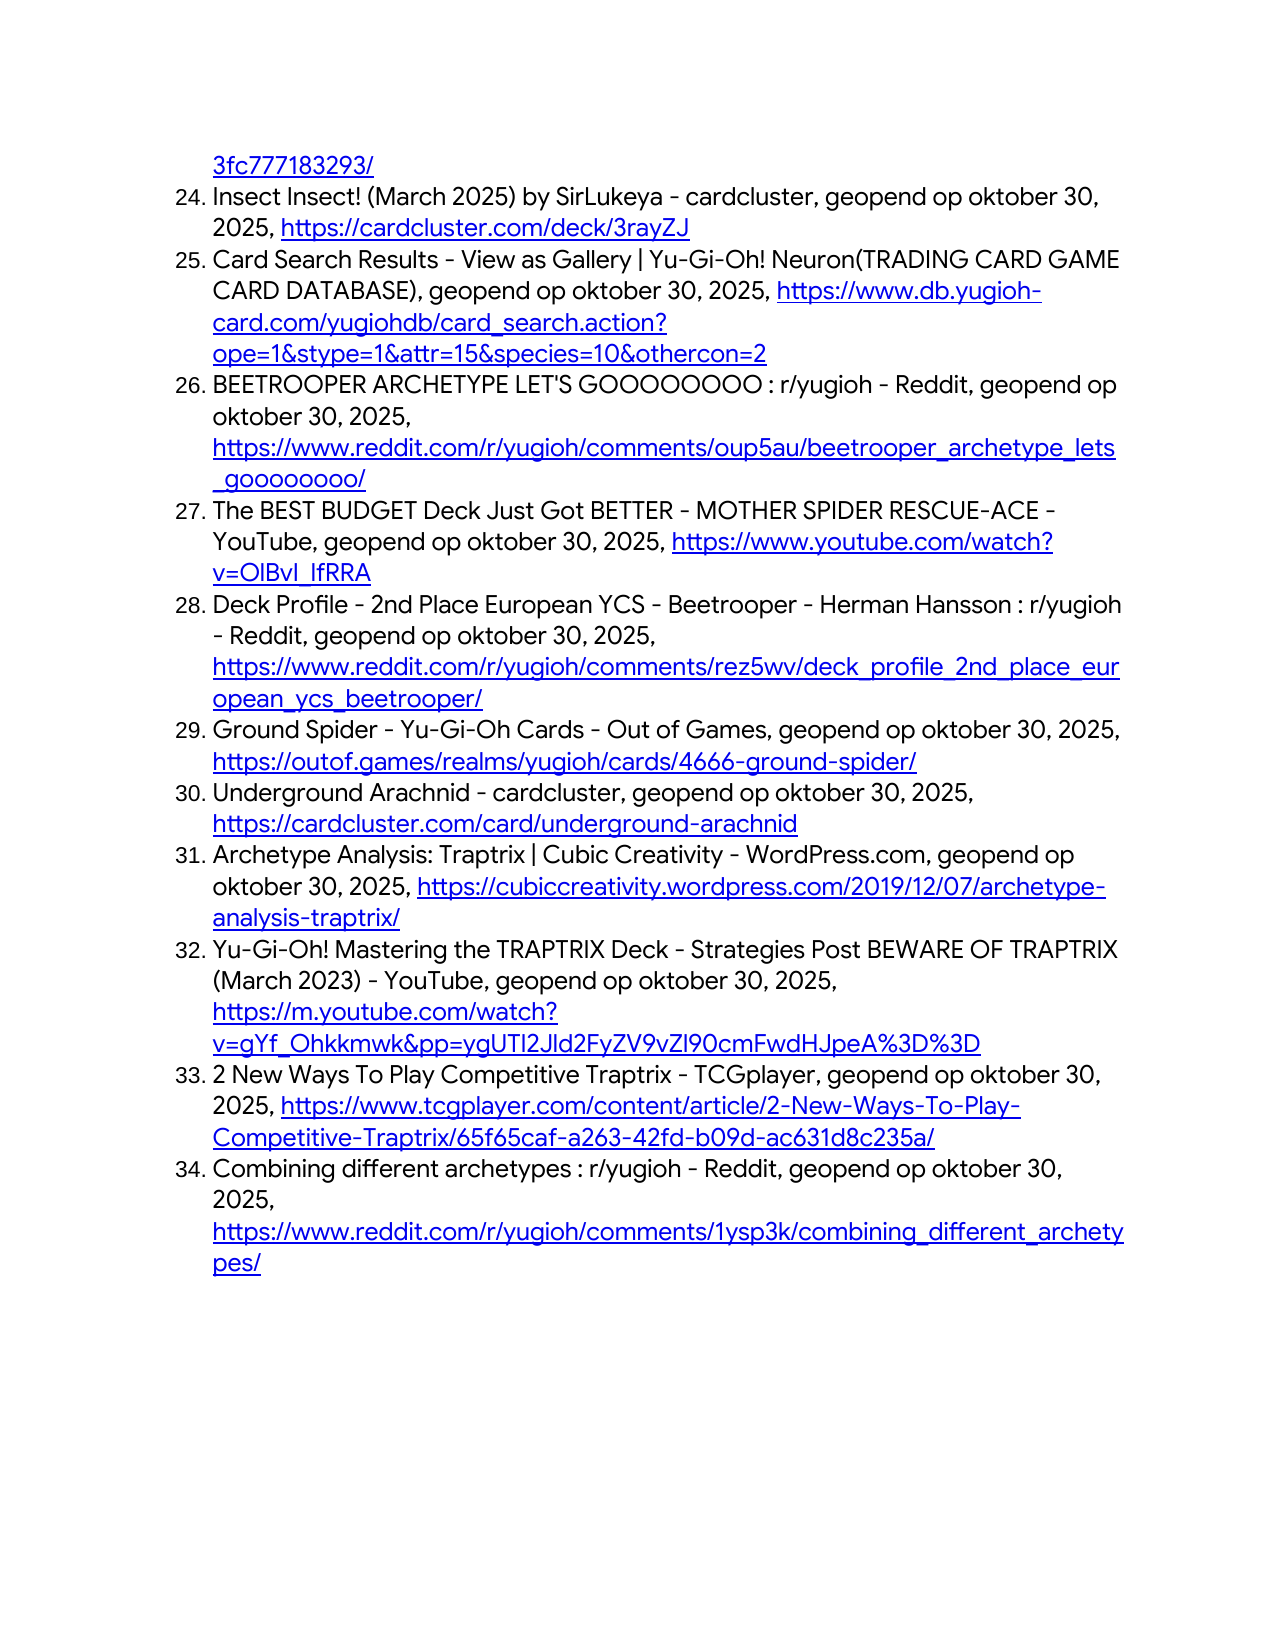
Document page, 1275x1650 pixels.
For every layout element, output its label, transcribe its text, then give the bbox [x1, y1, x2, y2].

list Card Search Results - View as Gallery | Yu-Gi-Oh! Neuron(TRADING CARD GAME CARD DATABASE), geopend op oktober 30, 2025, https://www.db.yugioh-card.com/yugiohdb/card_search.action?ope=1&stype=1&attr=15&species=10&othercon=2 [175, 244, 1125, 369]
list Ground Spider - Yu-Gi-Oh Cards - Out of Games, geopend op oktober 30, 2025, https://outof.games/realms/yugioh/cards/4666-ground-spider/ [175, 714, 1125, 777]
list BEETROOPER ARCHETYPE LET'S GOOOOOOOO : r/yugioh - Reddit, geopend op oktober 30, 2025, https://www.reddit.com/r/yugioh/comments/oup5au/beetrooper_archetype_lets_goooooooo/ [175, 369, 1125, 495]
list The BEST BUDGET Deck Just Got BETTER - MOTHER SPIDER RESCUE-ACE - YouTube, geopend op oktober 30, 2025, https://www.youtube.com/watch?v=OlBvI_lfRRA [175, 495, 1125, 589]
list Archetype Analysis: Traptrix | Cubic Creativity - WordPress.com, geopend op oktober 30, 2025, https://cubiccreativity.wordpress.com/2019/12/07/archetype-analysis-traptrix/ [175, 840, 1125, 934]
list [175, 150, 1125, 181]
list Deck Profile - 2nd Place European YCS - Beetrooper - Herman Hansson : r/yugioh - Reddit, geopend op oktober 30, 2025, https://www.reddit.com/r/yugioh/comments/rez5wv/deck_profile_2nd_place_european_ycs_beetrooper/ [175, 589, 1125, 714]
list Insect Insect! (March 2025) by SirLukeya - cardcluster, geopend op oktober 30, 2025, https://cardcluster.com/deck/3rayZJ [175, 181, 1125, 244]
list Combining different archetypes : r/yugioh - Reddit, geopend op oktober 30, 2025, https://www.reddit.com/r/yugioh/comments/1ysp3k/combining_different_archetypes/ [175, 1153, 1125, 1279]
list 2 New Ways To Play Competitive Traptrix - TCGplayer, geopend op oktober 30, 2025, https://www.tcgplayer.com/content/article/2-New-Ways-To-Play-Competitive-Traptrix/65f65caf-a263-42fd-b09d-ac631d8c235a/ [175, 1059, 1125, 1153]
list Underground Arachnid - cardcluster, geopend op oktober 30, 2025, https://cardcluster.com/card/underground-arachnid [175, 777, 1125, 840]
list Yu-Gi-Oh! Mastering the TRAPTRIX Deck - Strategies Post BEWARE OF TRAPTRIX (March 2023) - YouTube, geopend op oktober 30, 2025, https://m.youtube.com/watch?v=gYf_Ohkkmwk&pp=ygUTI2Jld2FyZV9vZl90cmFwdHJpeA%3D%3D [175, 934, 1125, 1059]
